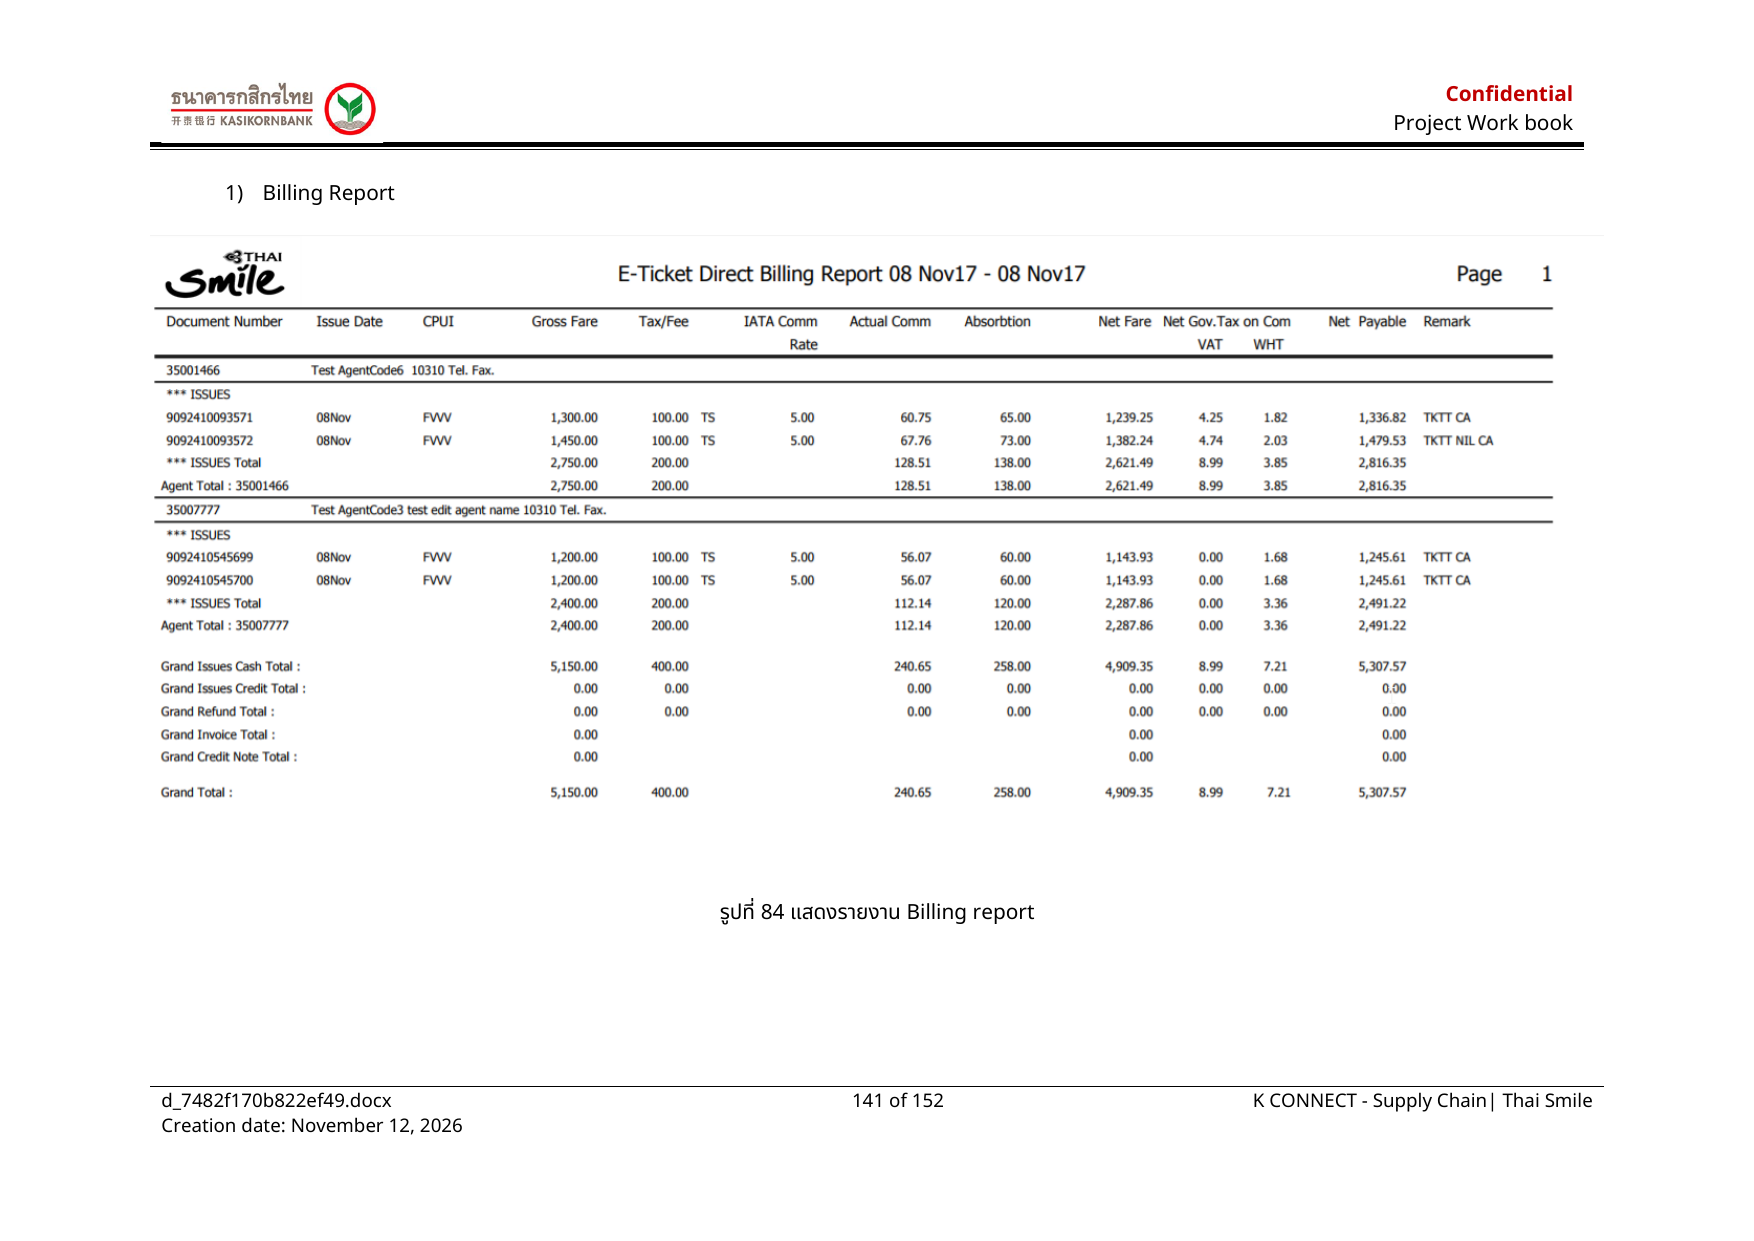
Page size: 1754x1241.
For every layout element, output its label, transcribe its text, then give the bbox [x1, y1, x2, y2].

subtitle Billing Report [225, 178, 1604, 207]
picture [161, 73, 384, 143]
text รูปที่ 84 แสดงรายงาน Billing report [150, 898, 1604, 929]
picture [150, 235, 1604, 898]
